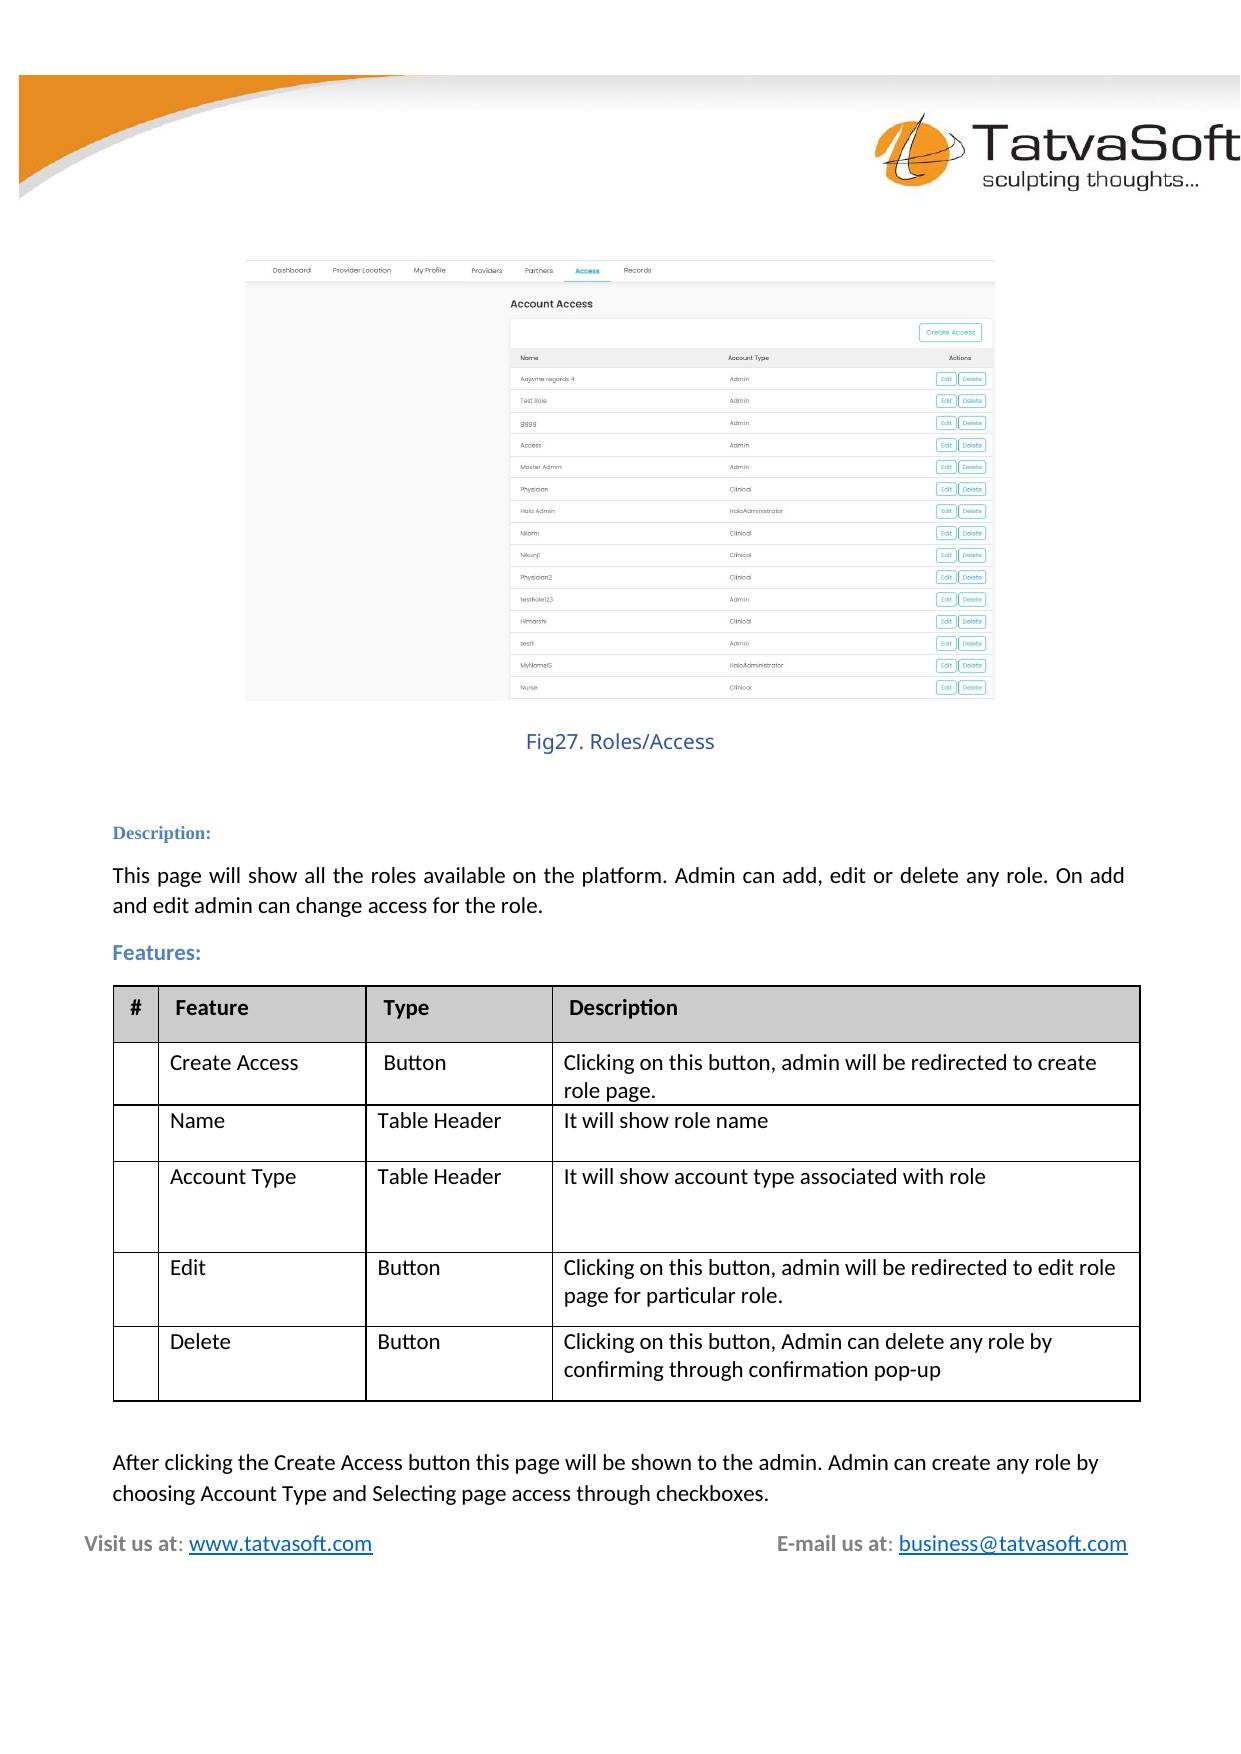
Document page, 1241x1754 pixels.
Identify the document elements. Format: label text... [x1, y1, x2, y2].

table_cell Button [367, 1253, 552, 1326]
table_cell Table Header [367, 1162, 552, 1252]
table_cell Edit [159, 1253, 365, 1326]
table_cell Clicking on this button, admin will be redirected to edit role page for particular role. [553, 1253, 1139, 1326]
table_cell Button [367, 1327, 552, 1400]
table_cell [114, 1327, 158, 1400]
table_cell It will show account type associated with role [553, 1162, 1139, 1252]
text After clicking the Create Access button this page will be shown to the admin. Admin can create any role by choosing Account Type and Selecting page access through checkboxes. [112, 1448, 1128, 1507]
table_header Description [553, 987, 1139, 1042]
table_cell Clicking on this button, admin will be redirected to create role page. [553, 1043, 1139, 1104]
table_cell [114, 1162, 158, 1252]
table_cell Account Type [159, 1162, 365, 1252]
table_header # [114, 987, 158, 1042]
table_cell Delete [159, 1327, 365, 1400]
table_cell [114, 1253, 158, 1326]
table_cell [114, 1043, 158, 1104]
table_cell Button [367, 1043, 552, 1104]
table_cell Clicking on this button, Admin can delete any role by confirming through confirmation pop-up [553, 1327, 1139, 1400]
table_header Feature [159, 987, 365, 1042]
text This page will show all the roles available on the platform. Admin can add, edit or delete any role. On add and edit admin can change access for the role. [112, 861, 1128, 920]
table_header Type [367, 987, 552, 1042]
text Fig27. Roles/Access [112, 727, 1128, 755]
table_cell It will show role name [553, 1106, 1139, 1161]
text Features: [112, 938, 1128, 967]
text Description: [112, 822, 1128, 843]
table_cell Name [159, 1106, 365, 1161]
table_cell Table Header [367, 1106, 552, 1161]
table_cell [114, 1106, 158, 1161]
table_cell Create Access [159, 1043, 365, 1104]
